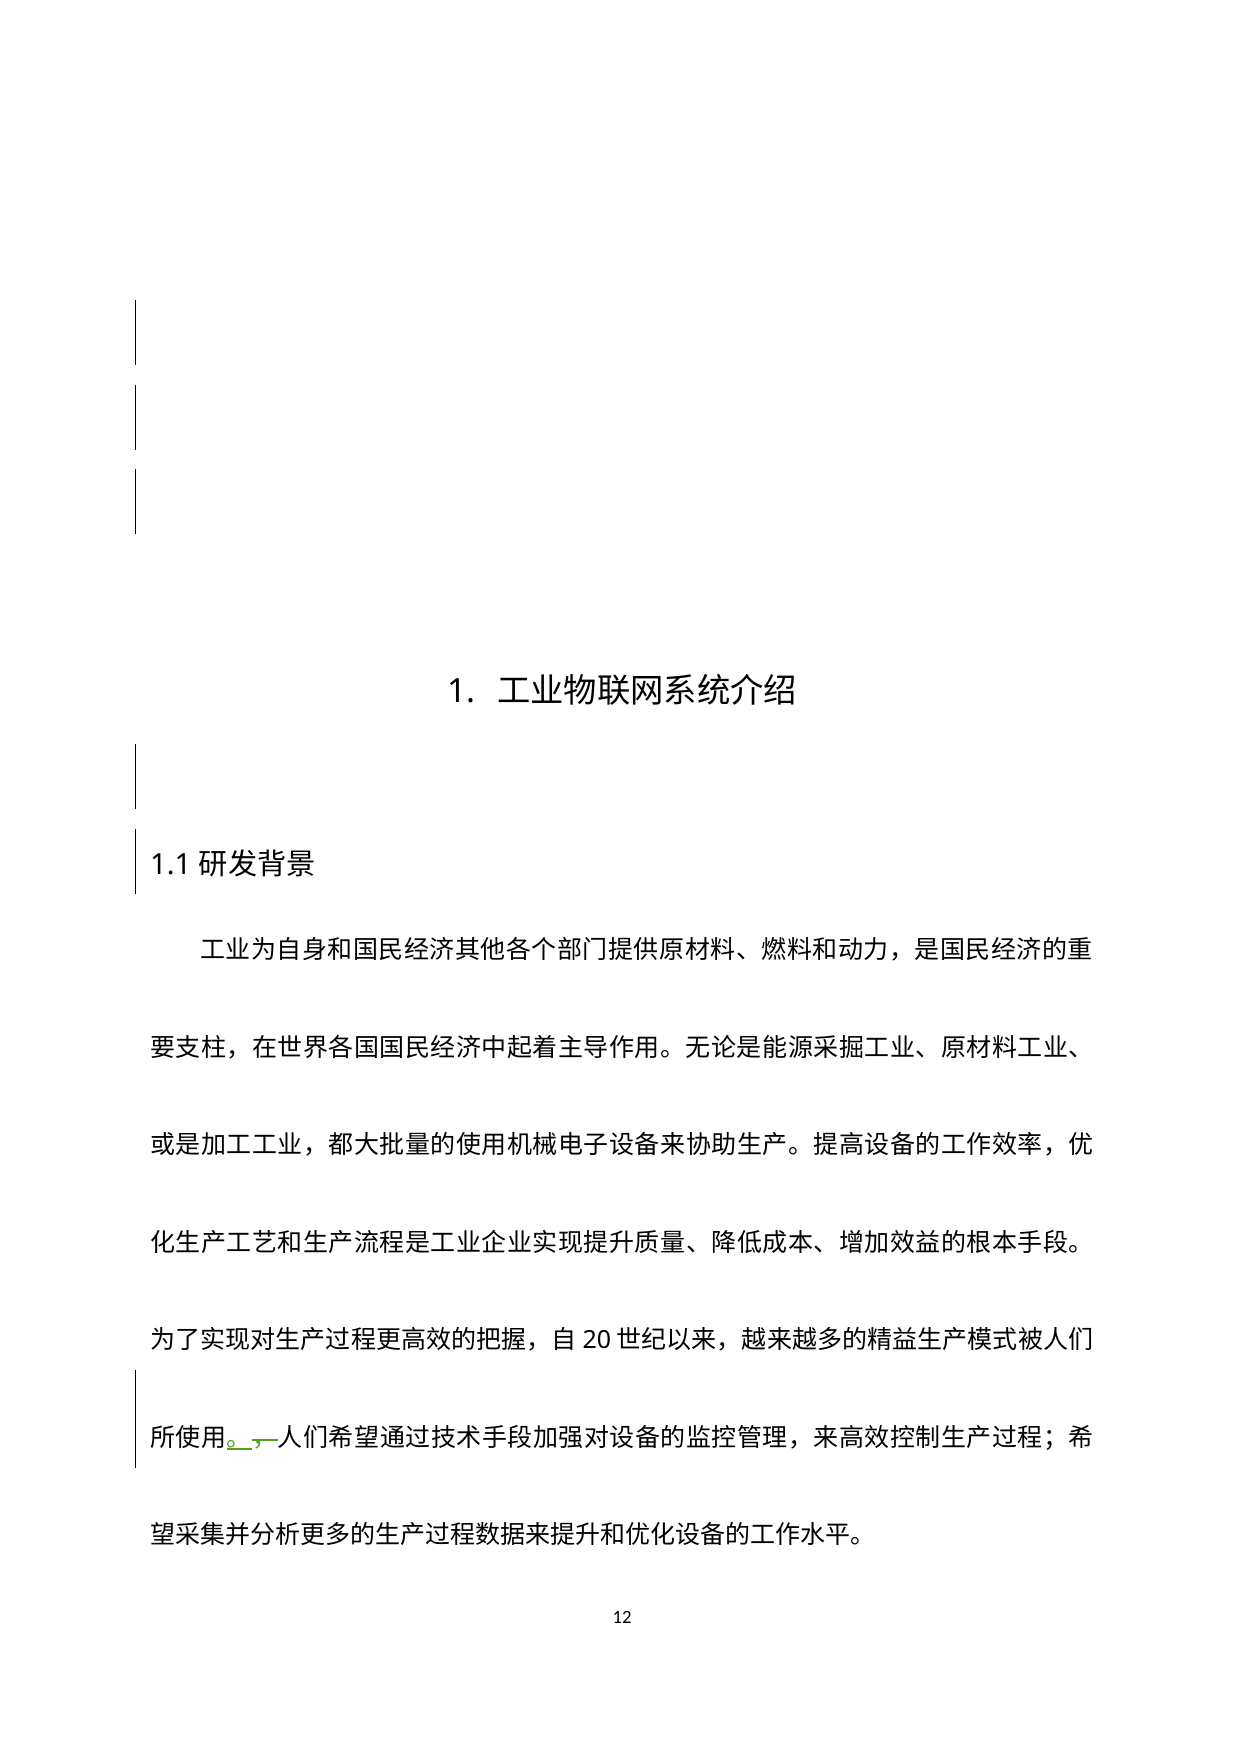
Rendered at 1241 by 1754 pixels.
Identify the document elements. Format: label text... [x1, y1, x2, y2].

text 1.1 研发背景 [150, 829, 1094, 894]
text 工业为自身和国民经济其他各个部门提供原材料、燃料和动力，是国民经济的重要支柱，在世界各国国民经济中起着主导作用。无论是能源采掘工业、原材料工业、或是加工工业，都大批量的使用机械电子设备来协助生产。提高设备的工作效率，优化生产工艺和生产流程是工业企业实现提升质量、降低成本、增加效益的根本手段。为了实现对生产过程更高效的把握，自20世纪以来，越来越多的精益生产模式被人们所使用人们希望通过技术手段加强对设备的监控管理，来高效控制生产过程；希望采集并分析更多的生产过程数据来提升和优化设备的工作水平。 [150, 915, 1094, 1565]
list 工业物联网系统介绍 [150, 655, 1094, 720]
